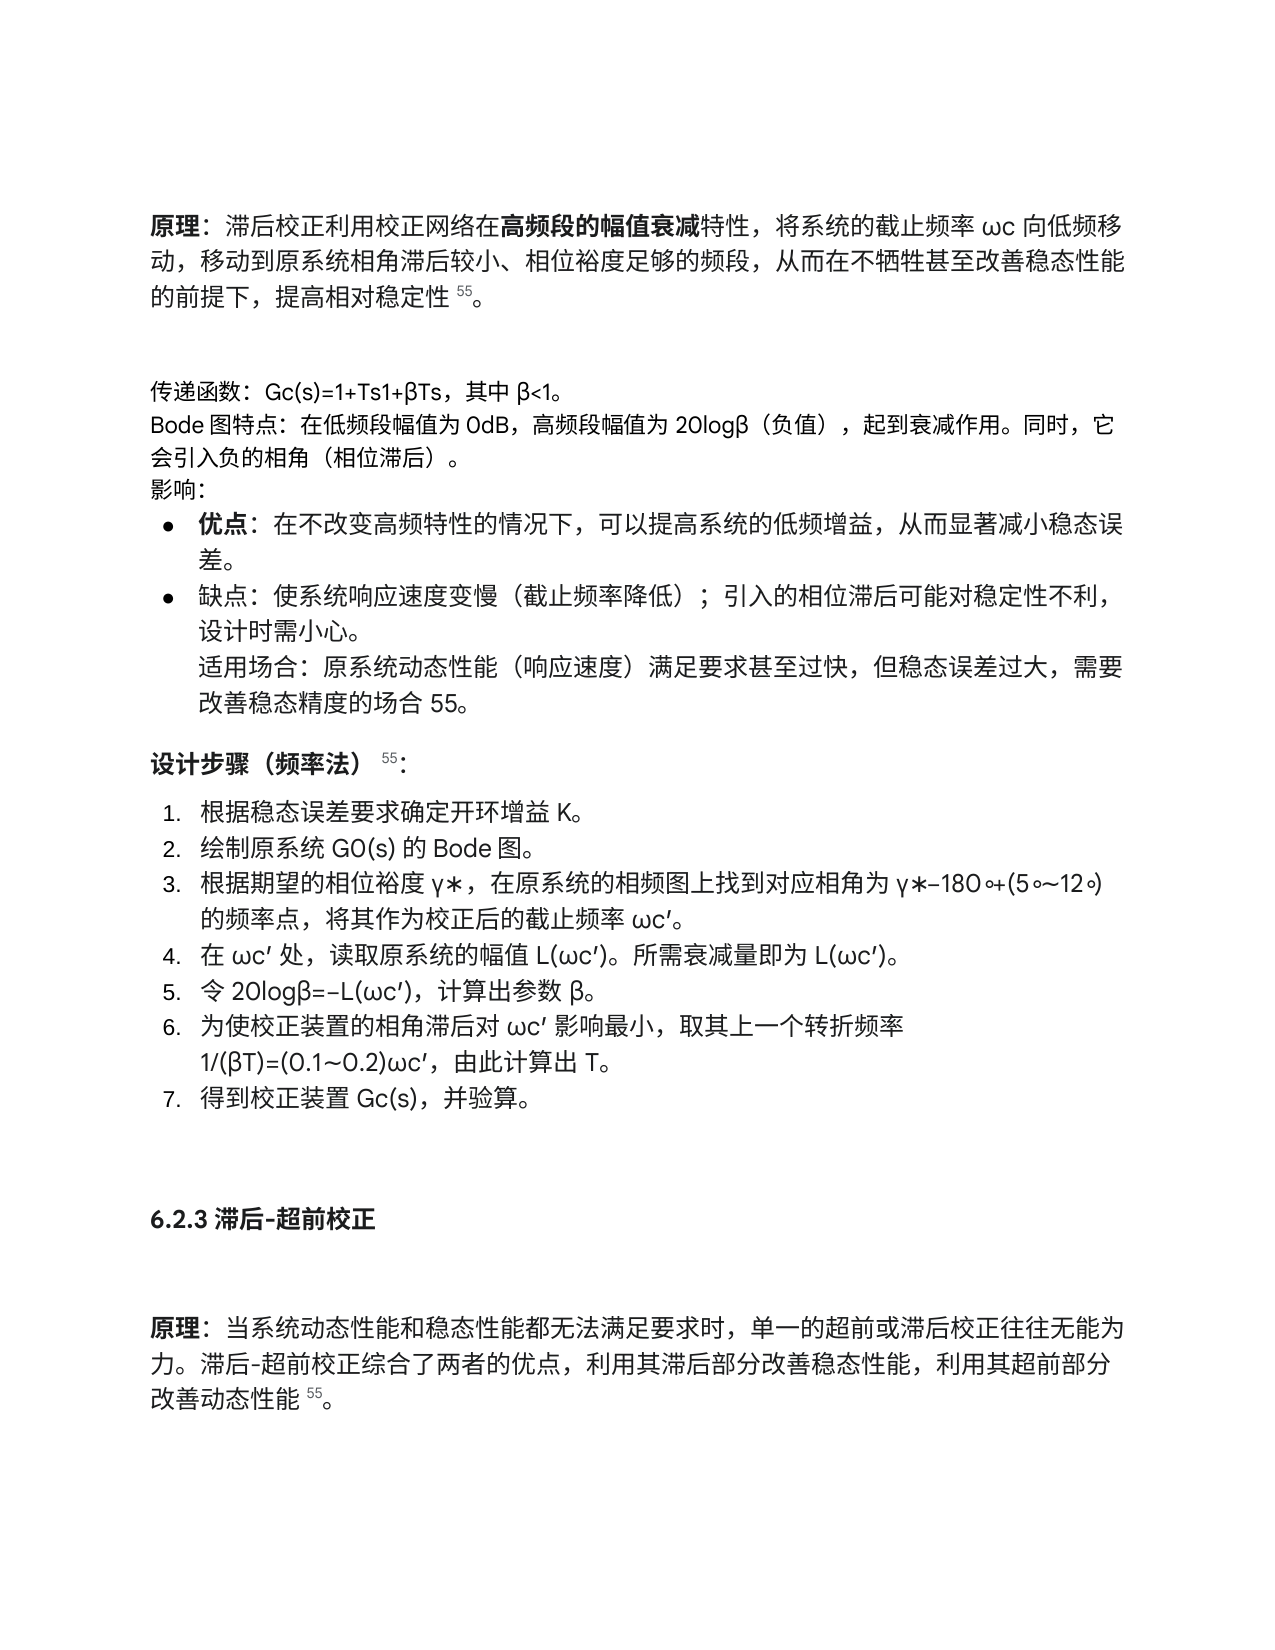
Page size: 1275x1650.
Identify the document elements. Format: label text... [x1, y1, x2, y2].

list 令 20logβ=−L(ωc′​)，计算出参数 β。 [162, 976, 1125, 1007]
list 根据稳态误差要求确定开环增益 K。 [162, 797, 1125, 828]
text 原理：当系统动态性能和稳态性能都无法满足要求时，单一的超前或滞后校正往往无能为力。滞后-超前校正综合了两者的优点，利用其滞后部分改善稳态性能，利用其超前部分改善动态性能 55。 [150, 1313, 1125, 1416]
list 在 ωc′​ 处，读取原系统的幅值 L(ωc′​)。所需衰减量即为 L(ωc′​)。 [162, 940, 1125, 971]
list 绘制原系统 G0​(s) 的Bode图。 [162, 833, 1125, 864]
list 根据期望的相位裕度 γ∗，在原系统的相频图上找到对应相角为 γ∗−180∘+(5∘∼12∘) 的频率点，将其作为校正后的截止频率 ωc′​。 [162, 868, 1125, 936]
text 传递函数：Gc​(s)=1+Ts1+βTs​，其中 β<1。 [150, 379, 1125, 407]
list 为使校正装置的相角滞后对 ωc′​ 影响最小，取其上一个转折频率 1/(βT)=(0.1∼0.2)ωc′​，由此计算出 T。 [162, 1011, 1125, 1078]
text 影响： [150, 477, 1125, 506]
list 得到校正装置 Gc​(s)，并验算。 [162, 1083, 1125, 1114]
list 优点：在不改变高频特性的情况下，可以提高系统的低频增益，从而显著减小稳态误差。 [161, 509, 1125, 577]
text 原理：滞后校正利用校正网络在高频段的幅值衰减特性，将系统的截止频率 ωc​ 向低频移动，移动到原系统相角滞后较小、相位裕度足够的频段，从而在不牺牲甚至改善稳态性能的前提下，提高相对稳定性 55。 [150, 211, 1125, 313]
subtitle 6.2.3 滞后-超前校正 [150, 1204, 1125, 1236]
text 设计步骤（频率法） 55： [150, 749, 1125, 780]
text Bode图特点：在低频段幅值为0dB，高频段幅值为 20logβ（负值），起到衰减作用。同时，它会引入负的相角（相位滞后）。 [150, 411, 1125, 473]
list 缺点：使系统响应速度变慢（截止频率降低）；引入的相位滞后可能对稳定性不利，设计时需小心。 适用场合：原系统动态性能（响应速度）满足要求甚至过快，但稳态误差过大，需要改善稳态精度的场合 55。 [161, 581, 1125, 719]
